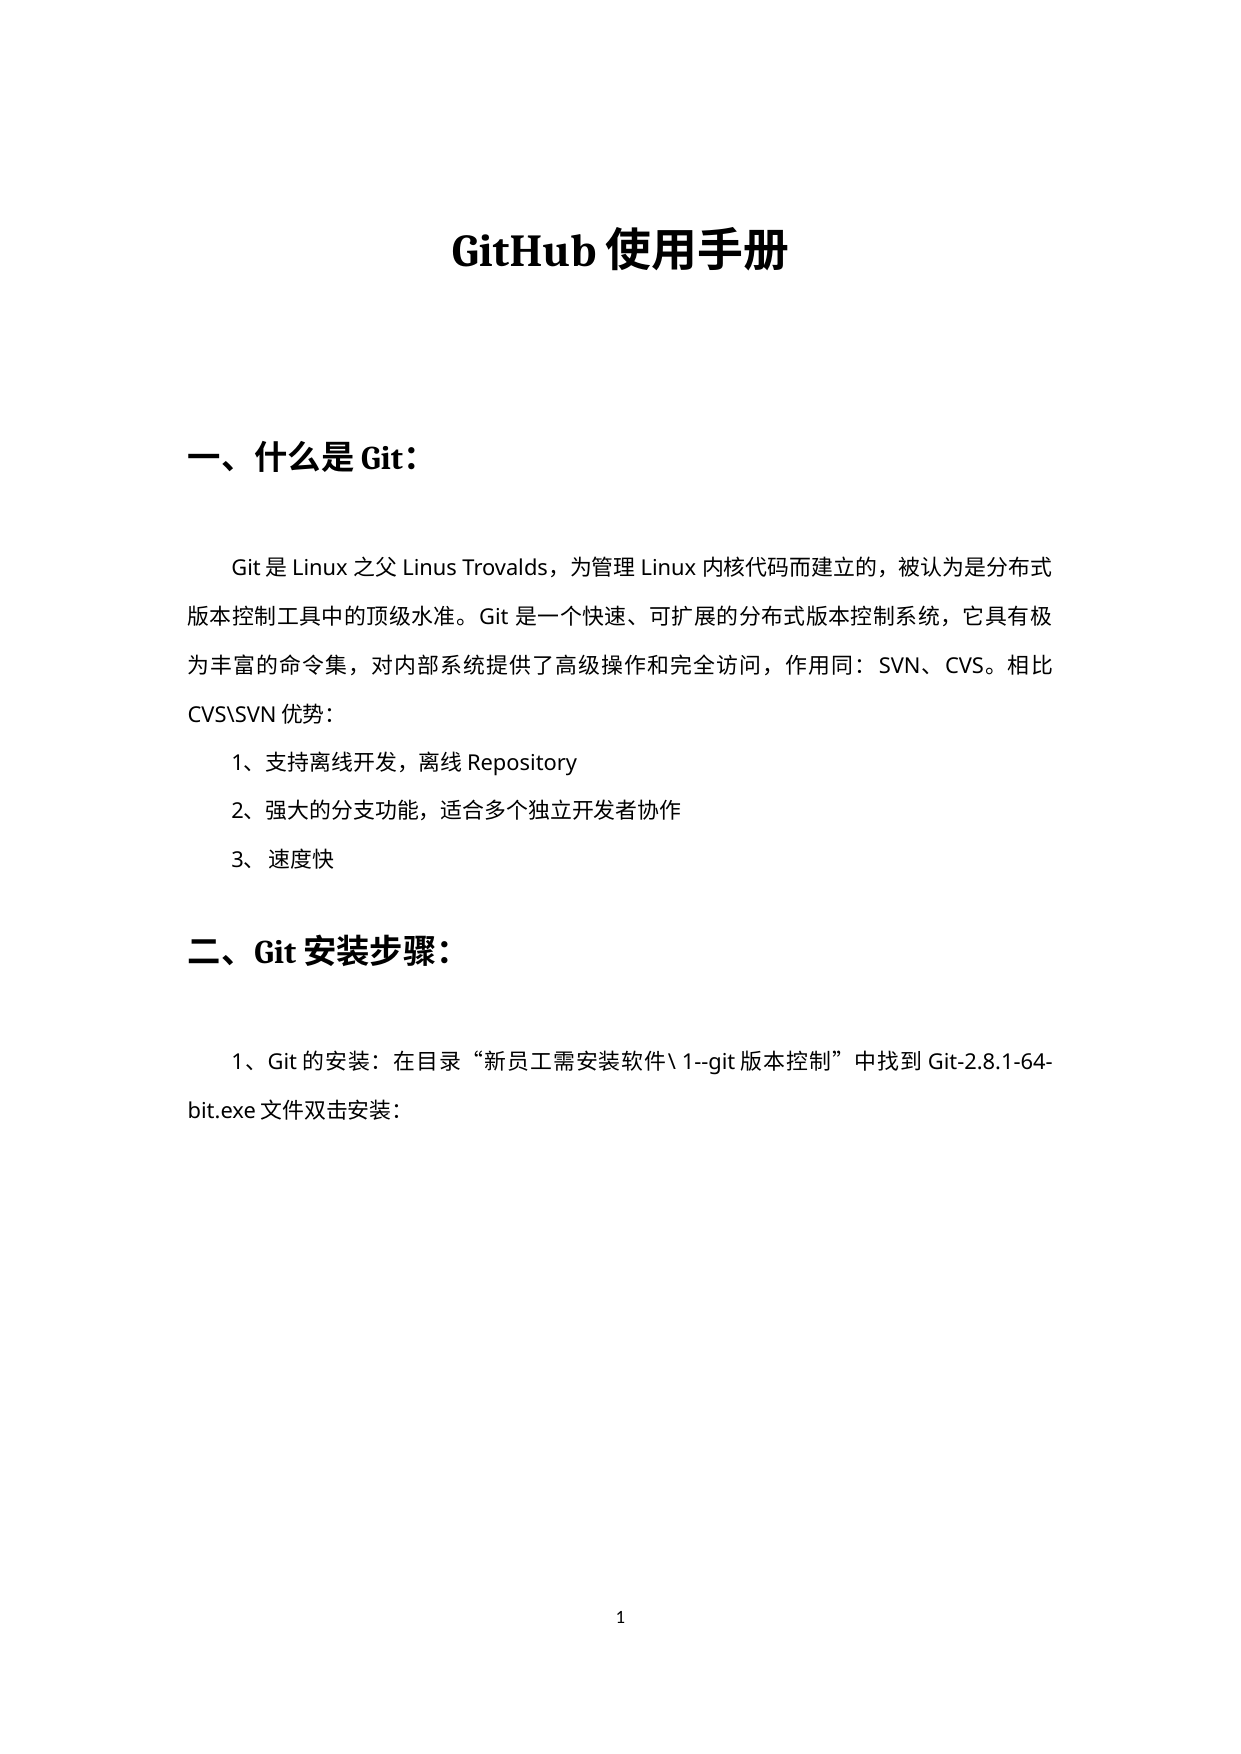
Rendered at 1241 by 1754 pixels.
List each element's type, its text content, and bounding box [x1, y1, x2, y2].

text 2、强大的分支功能，适合多个独立开发者协作 [187, 793, 1053, 825]
subtitle 二、Git安装步骤： [187, 917, 1053, 982]
text Git是 Linux 之父 Linus Trovalds，为管理 Linux 内核代码而建立的，被认为是分布式版本控制工具中的顶级水准。Git 是一个快速、可扩展的分布式版本控制系统，它具有极为丰富的命令集，对内部系统提供了高级操作和完全访问，作用同：SVN、CVS。相比CVS\SVN优势： [187, 550, 1053, 729]
list 速度快 [231, 841, 1053, 874]
text 1、支持离线开发，离线Repository [187, 744, 1053, 777]
text 1、Git的安装：在目录“新员工需安装软件\ 1--git版本控制”中找到Git-2.8.1-64-bit.exe文件双击安装： [187, 1044, 1053, 1125]
subtitle GitHub使用手册 [187, 197, 1053, 295]
subtitle 一、什么是Git： [187, 423, 1053, 488]
